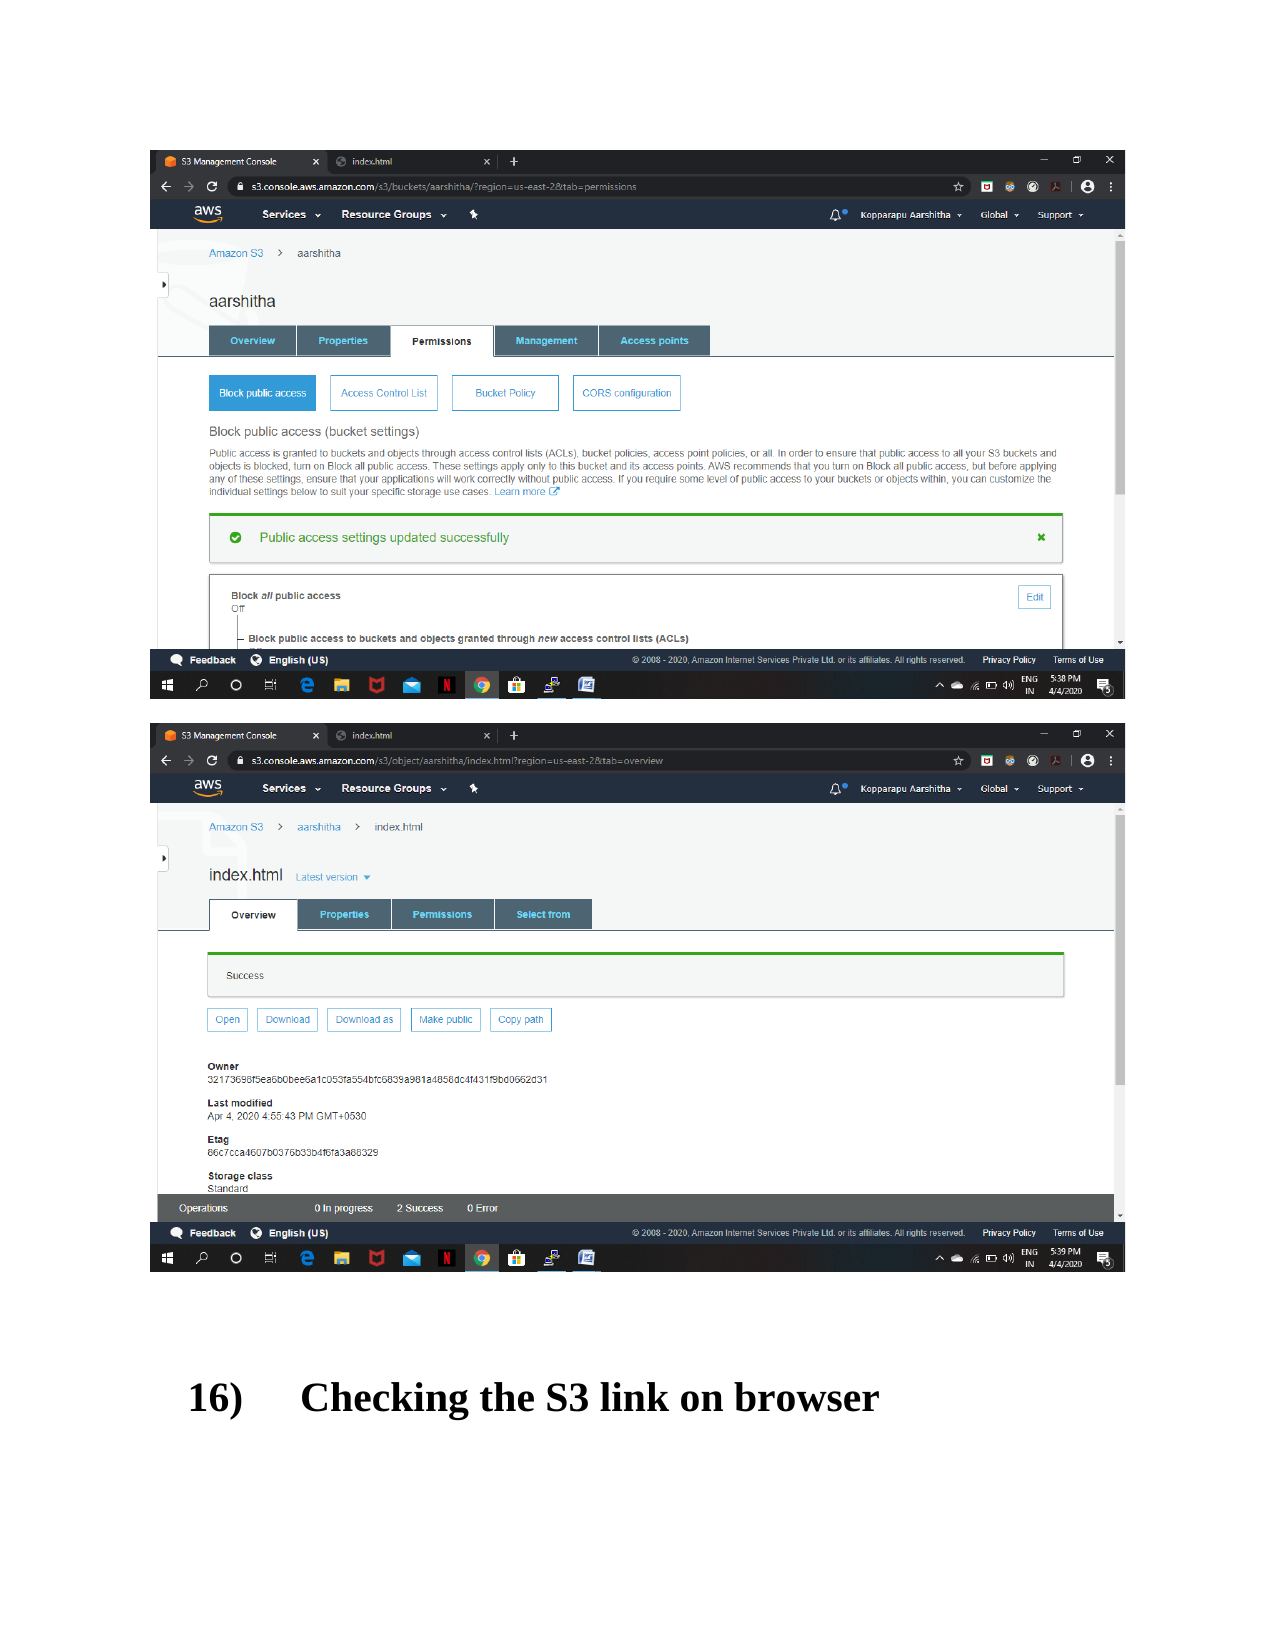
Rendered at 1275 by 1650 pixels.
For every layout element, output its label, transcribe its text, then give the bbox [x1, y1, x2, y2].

picture [150, 150, 1125, 699]
list Checking the S3 link on browser [187, 1372, 1125, 1420]
picture [150, 723, 1125, 1272]
